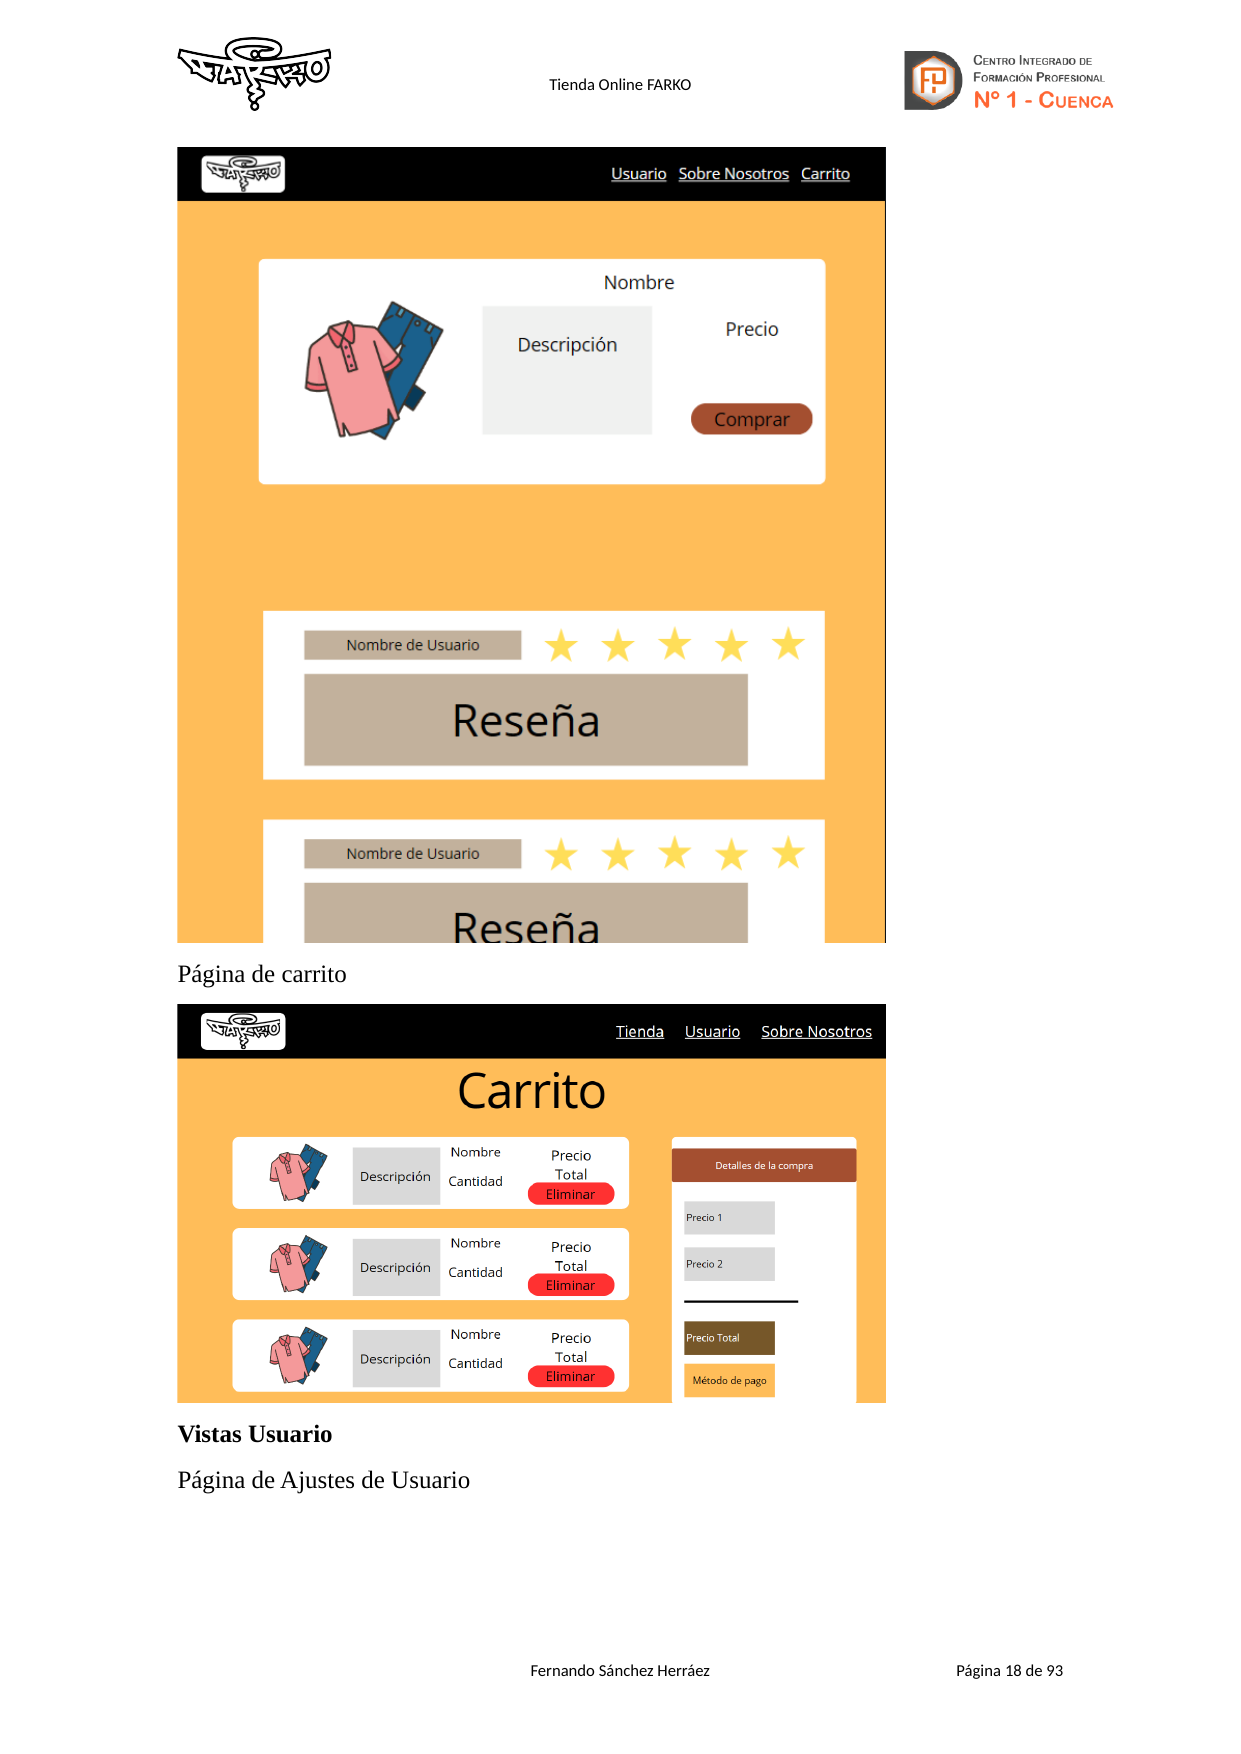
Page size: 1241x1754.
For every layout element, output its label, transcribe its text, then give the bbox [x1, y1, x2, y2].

picture [902, 47, 1124, 114]
text Página de carrito [177, 959, 1063, 988]
picture [177, 1004, 886, 1403]
text Vistas Usuario [177, 1419, 1063, 1448]
picture [177, 37, 332, 111]
text Página de Ajustes de Usuario [177, 1465, 1063, 1494]
picture [177, 147, 886, 943]
